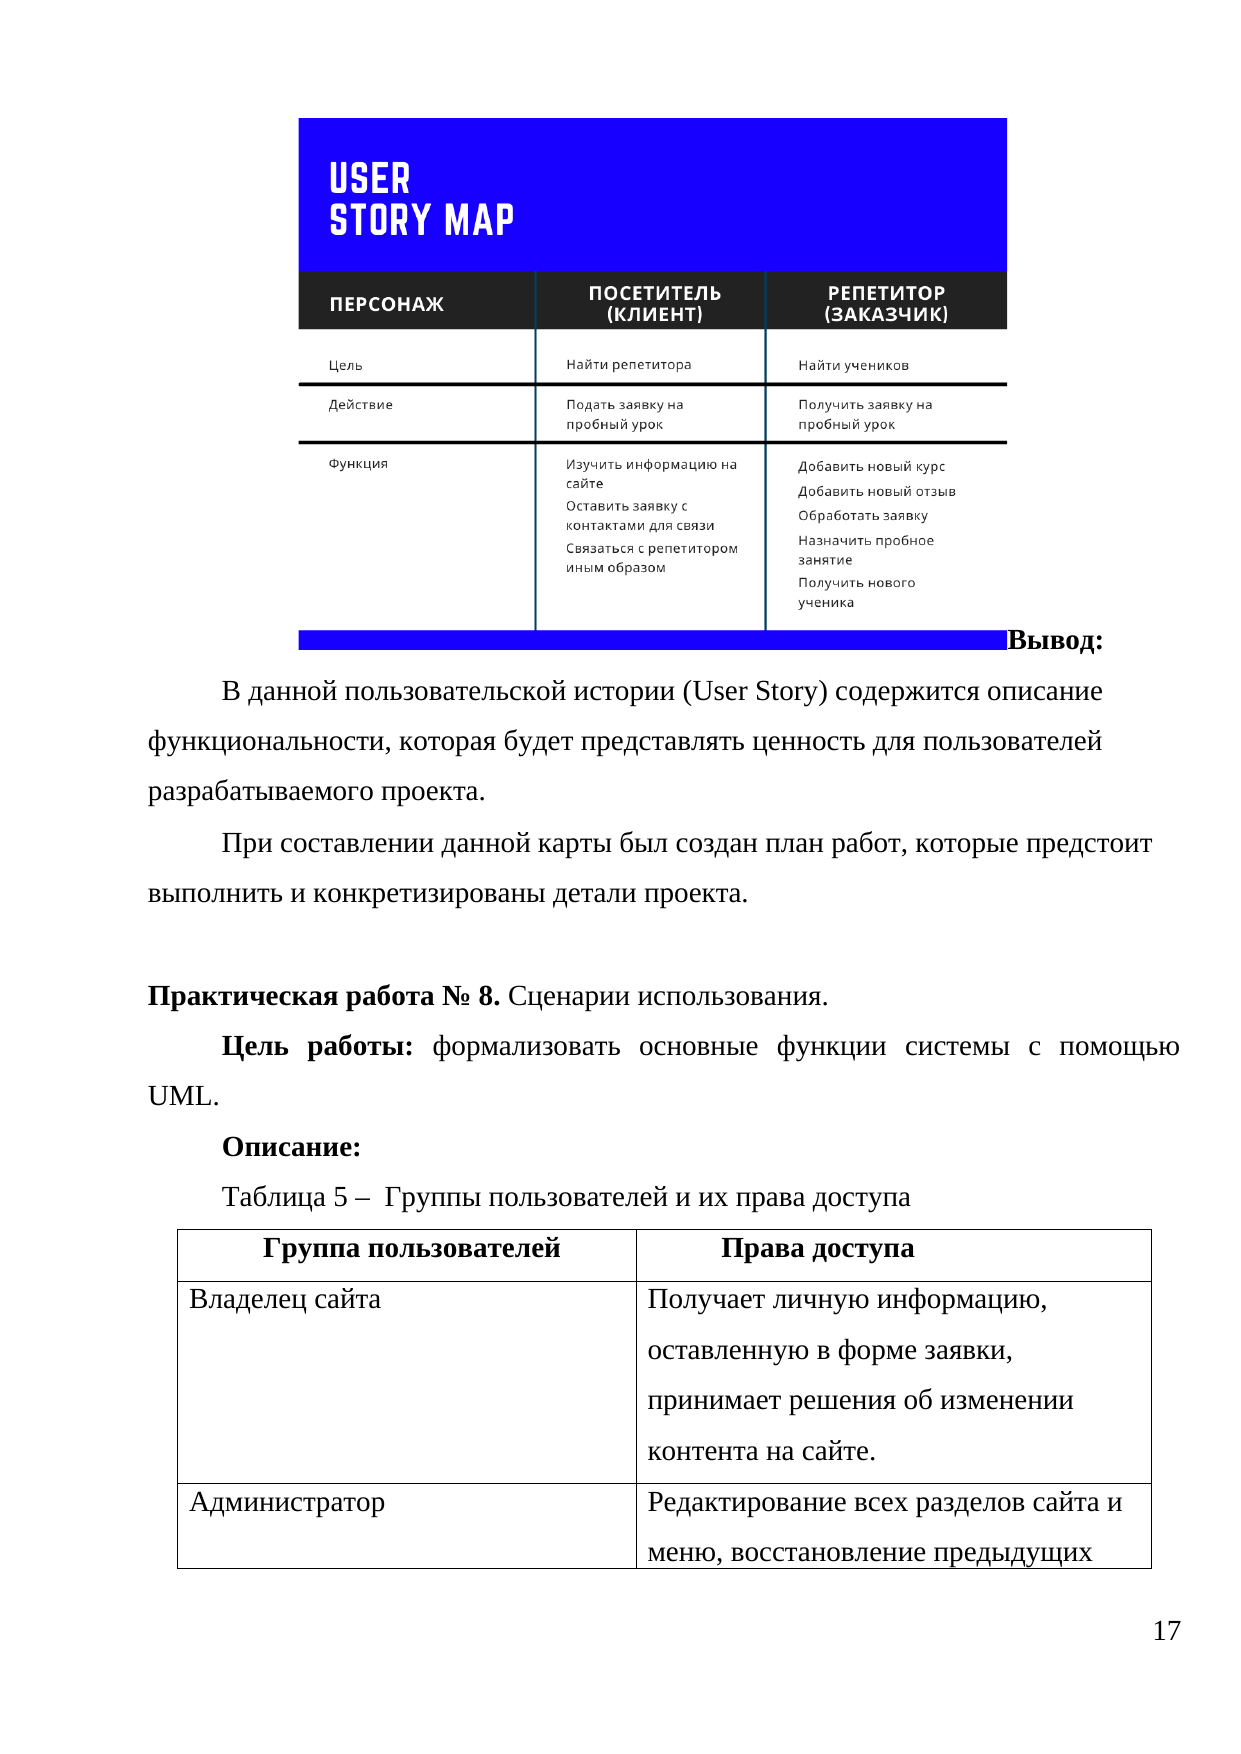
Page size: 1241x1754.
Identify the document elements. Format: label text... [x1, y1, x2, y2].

table_header Права доступа [637, 1230, 1151, 1281]
text Таблица 5 – Основные функции системы Группы пользователей и их права доступа Основные функции системы [148, 1179, 1174, 1213]
picture [298, 118, 1008, 650]
text Описание: [148, 1129, 1181, 1162]
table_cell Владелец сайта [178, 1282, 636, 1483]
text При составлении данной карты был создан план работ, которые предстоит выполнить и конкретизированы детали проекта. [148, 825, 1174, 909]
table_cell Администратор [178, 1484, 636, 1568]
table_cell Получает личную информацию, оставленную в форме заявки, принимает решения об изменении контента на сайте. [637, 1282, 1151, 1483]
text Цель работы: формализовать основные функции системы с помощью UML. [148, 1028, 1181, 1112]
text Практическая работа № 8. Сценарии использования. [148, 978, 1181, 1011]
text В данной пользовательской истории (User Story) содержится описание функциональности, которая будет представлять ценность для пользователей разрабатываемого проекта. [148, 673, 1174, 807]
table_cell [637, 1484, 1151, 1568]
table_header Группа пользователей [178, 1230, 636, 1281]
